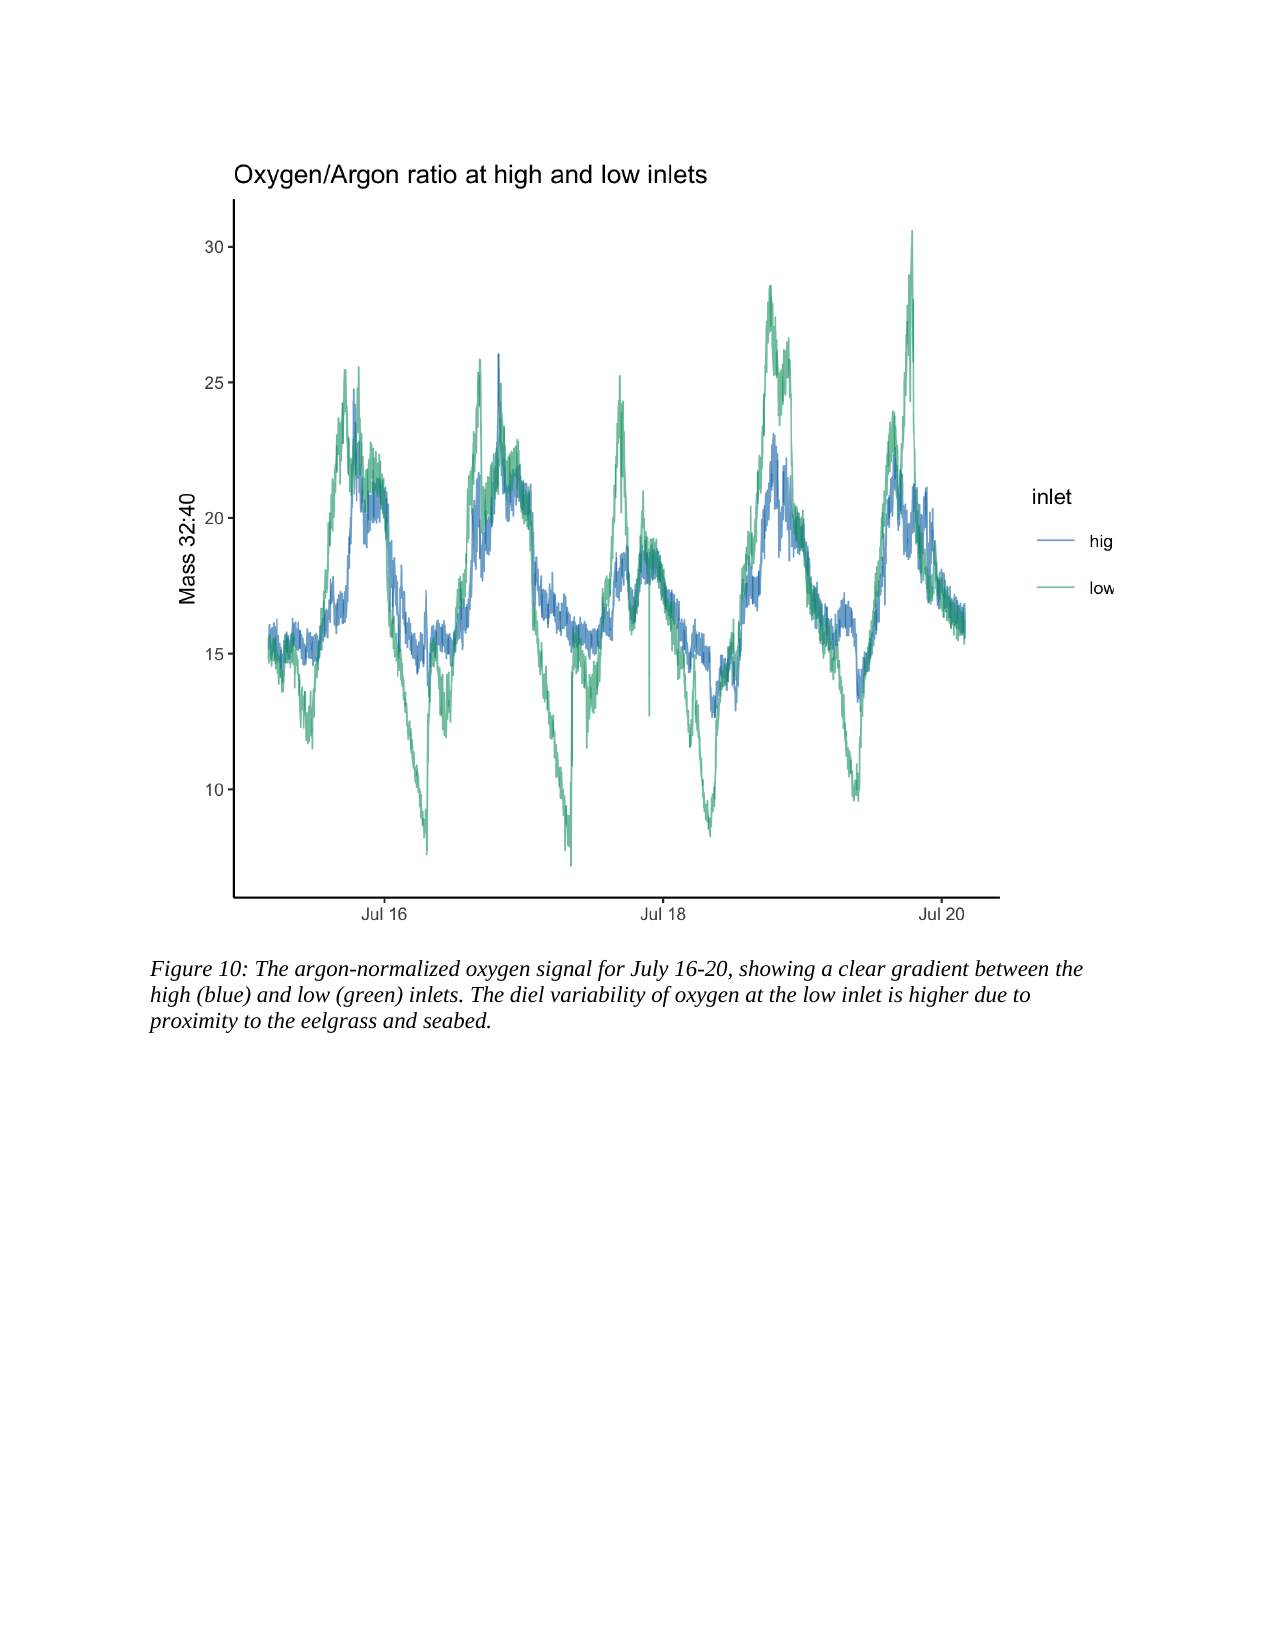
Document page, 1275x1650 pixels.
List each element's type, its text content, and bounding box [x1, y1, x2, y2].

table_header Figure 10: The argon-normalized oxygen signal for July 16-20, showing a clear gradient between the high (blue) and low (green) inlets. The diel variability of oxygen at the low inlet is higher due to proximity to the eelgrass and seabed. [139, 150, 1114, 1046]
picture [168, 153, 1114, 934]
